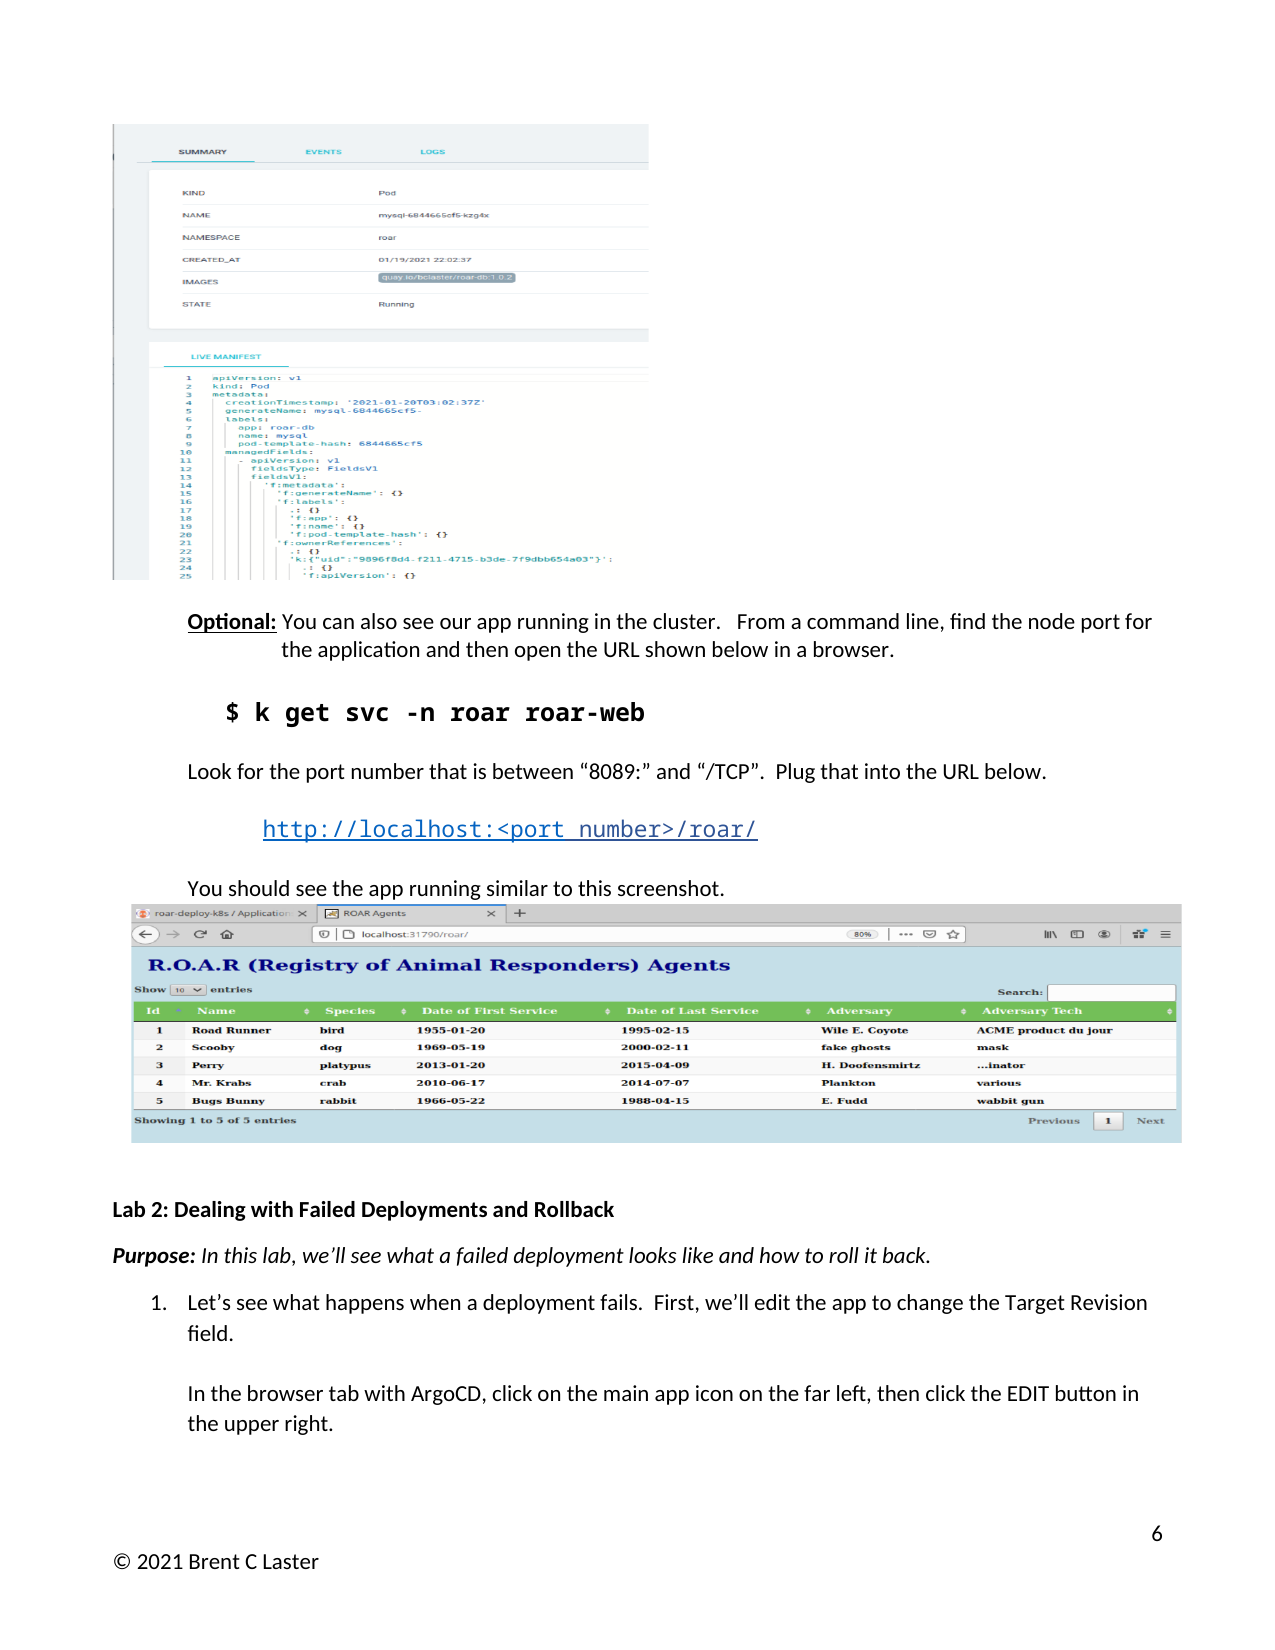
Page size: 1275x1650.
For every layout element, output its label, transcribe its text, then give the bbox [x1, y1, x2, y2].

text Look for the port number that is between “8089:” and “/TCP”. Plug that into the URL below. [187, 757, 1162, 785]
text Purpose: In this lab, we’ll see what a failed deployment looks like and how to roll it back. [112, 1242, 1162, 1270]
picture [112, 124, 649, 580]
picture [131, 904, 1182, 1143]
text Lab 2: Dealing with Failed Deployments and Rollback [112, 1195, 1162, 1223]
text http://localhost:<port number>/roar/ [262, 813, 1162, 844]
list In the browser tab with ArgoCD, click on the main app icon on the far left, then click the EDIT button in the upper right. [187, 1379, 1162, 1437]
list Optional: You can also see our app running in the cluster. From a command line, find the node port for the application and then open the URL shown below in a browser. [187, 607, 1162, 663]
list You should see the app running similar to this screenshot. [122, 874, 1162, 902]
list Let’s see what happens when a deployment fails. First, we’ll edit the app to change the Target Revision field. [150, 1288, 1162, 1347]
text $ k get svc -n roar roar-web [225, 695, 1162, 729]
